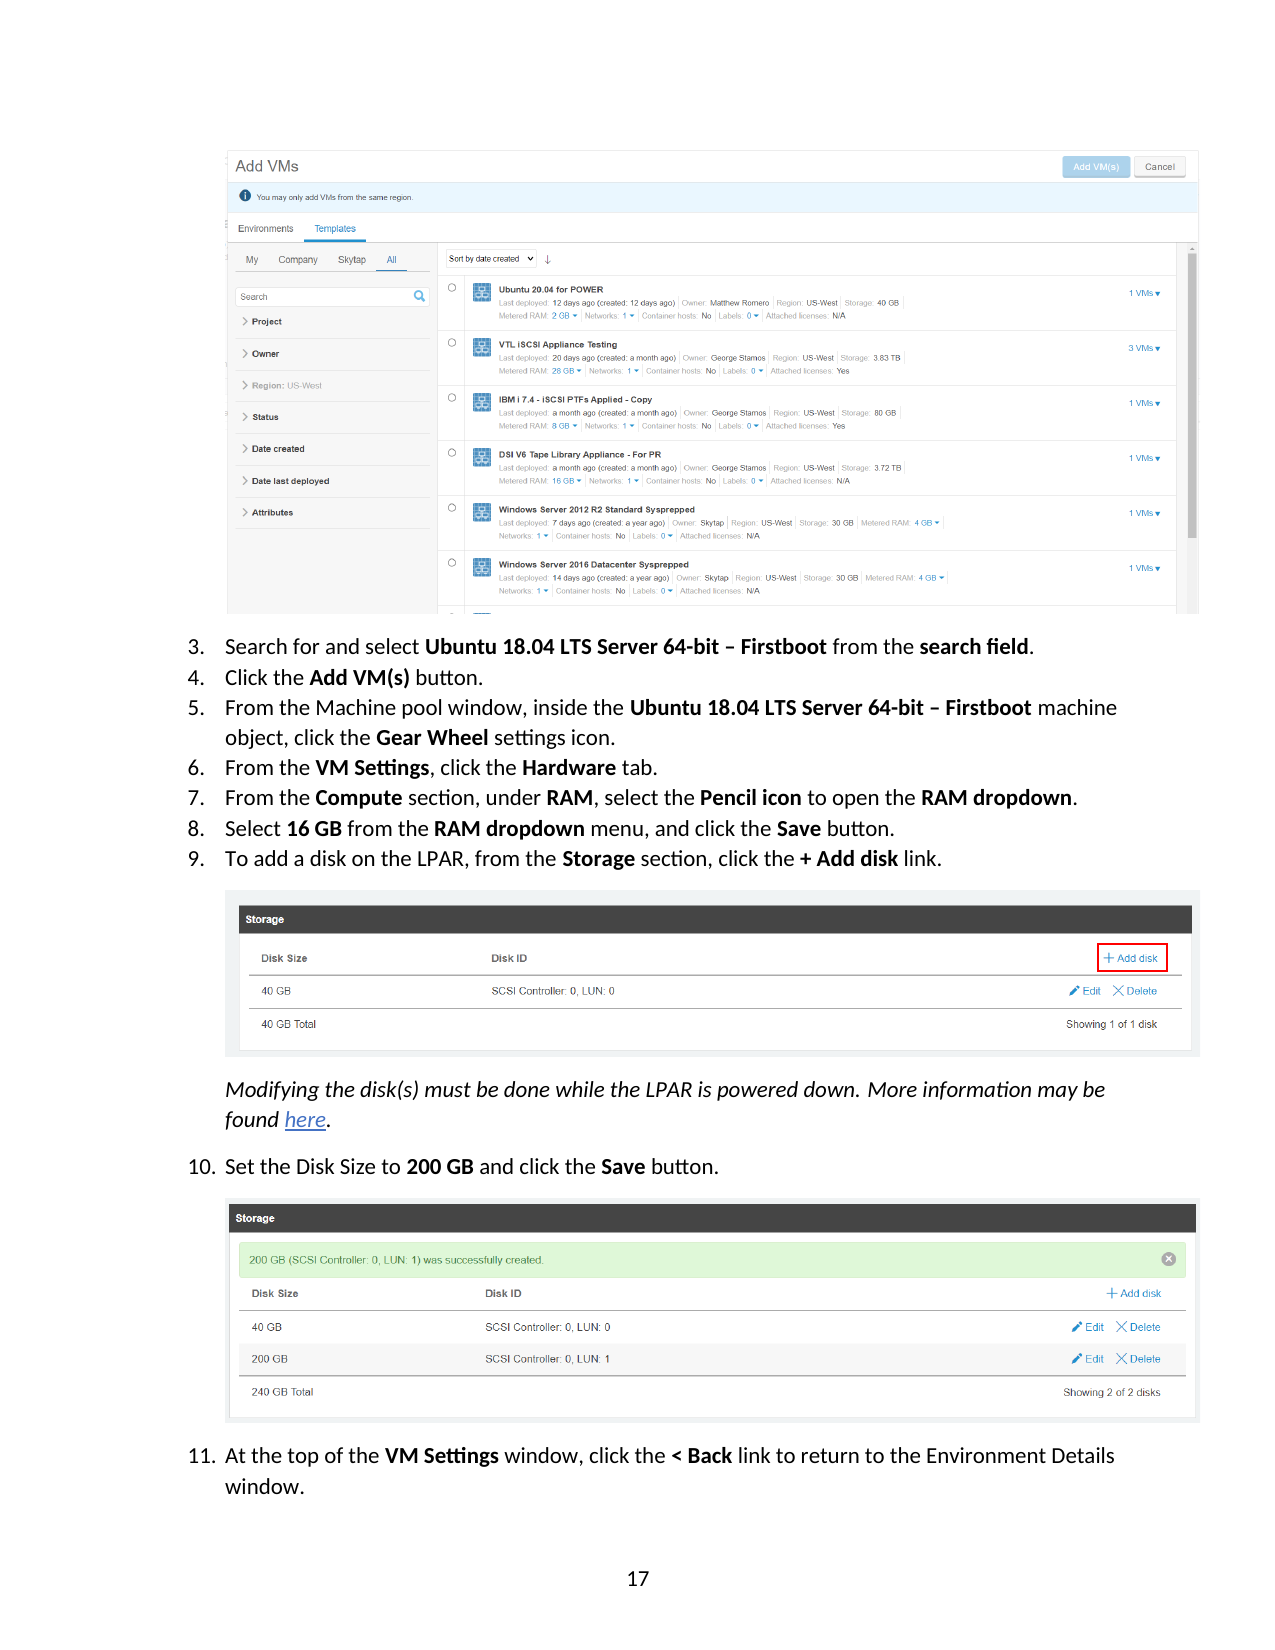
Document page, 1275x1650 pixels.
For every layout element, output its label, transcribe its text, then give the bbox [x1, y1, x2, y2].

list Set the Disk Size to 200 GB and click the Save button. [187, 1152, 1125, 1180]
list From the VM Settings, click the Hardware tab. [187, 753, 1125, 781]
list Select 16 GB from the RAM dropdown menu, and click the Save button. [187, 814, 1125, 842]
list At the top of the VM Settings window, click the < Back link to return to the Environment Details window. [187, 1442, 1125, 1500]
list From the Machine pool window, inside the Ubuntu 18.04 LTS Server 64-bit – Firstboot machine object, click the Gear Wheel settings icon. [187, 693, 1125, 751]
list Search for and select Ubuntu 18.04 LTS Server 64-bit – Firstboot from the search field. [187, 632, 1125, 661]
picture [225, 890, 1200, 1057]
picture [225, 1198, 1200, 1423]
list To add a disk on the LPAR, from the Storage section, click the + Add disk link. [187, 844, 1125, 872]
list Click the Add VM(s) button. [187, 663, 1125, 691]
picture [225, 150, 1200, 614]
list From the Compute section, under RAM, select the Pencil icon to open the RAM dropdown. [187, 783, 1125, 812]
text Modifying the disk(s) must be done while the LPAR is powered down. More information may be found here. [225, 1075, 1125, 1133]
